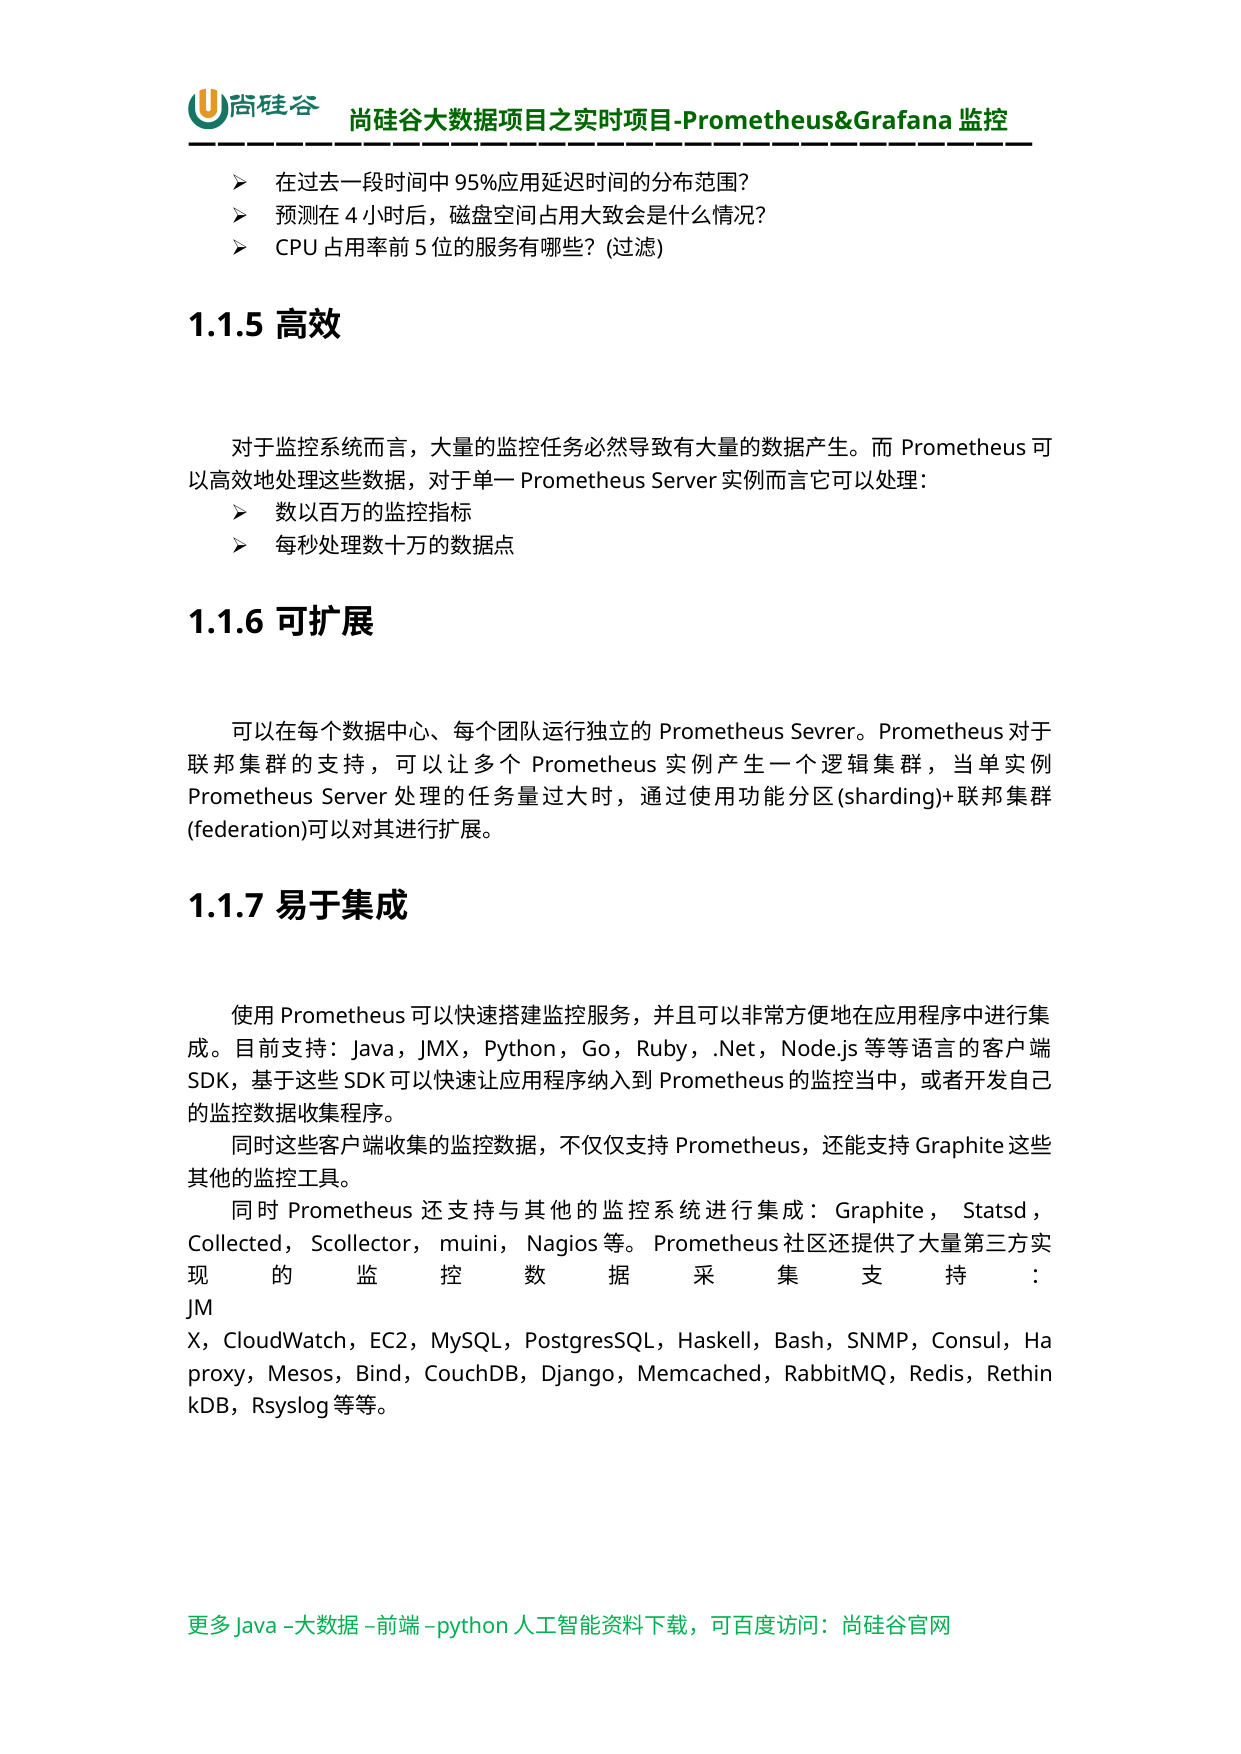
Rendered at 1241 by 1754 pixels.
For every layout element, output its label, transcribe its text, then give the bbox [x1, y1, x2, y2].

text 同时这些客户端收集的监控数据，不仅仅支持 Prometheus，还能支持Graphite这些其他的监控工具。 [187, 1128, 1053, 1193]
text 同时Prometheus还支持与其他的监控系统进行集成：Graphite， Statsd， Collected， Scollector， muini， Nagios等。 Prometheus社区还提供了大量第三方实现的监控数据采集支持：JMX，CloudWatch，EC2，MySQL，PostgresSQL，Haskell，Bash，SNMP，Consul，Haproxy，Mesos，Bind，CouchDB，Django，Memcached，RabbitMQ，Redis，RethinkDB，Rsyslog等等。 [187, 1193, 1053, 1420]
picture [187, 88, 321, 130]
list CPU占用率前5位的服务有哪些？(过滤) [231, 230, 1053, 262]
list 在过去一段时间中95%应用延迟时间的分布范围？ [231, 165, 1053, 197]
subtitle 易于集成 [187, 871, 1053, 936]
list 数以百万的监控指标 [231, 495, 1053, 527]
text 使用Prometheus可以快速搭建监控服务，并且可以非常方便地在应用程序中进行集成。目前支持：Java，JMX，Python，Go，Ruby，.Net，Node.js等等语言的客户端SDK，基于这些SDK可以快速让应用程序纳入到 Prometheus的监控当中，或者开发自己的监控数据收集程序。 [187, 998, 1053, 1128]
text 可以在每个数据中心、每个团队运行独立的Prometheus Sevrer。Prometheus对于联邦集群的支持，可以让多个Prometheus实例产生一个逻辑集群，当单实例Prometheus Server处理的任务量过大时，通过使用功能分区(sharding)+联邦集群(federation)可以对其进行扩展。 [187, 714, 1053, 844]
list 预测在4小时后，磁盘空间占用大致会是什么情况？ [231, 197, 1053, 230]
subtitle 高效 [187, 289, 1053, 354]
text 对于监控系统而言，大量的监控任务必然导致有大量的数据产生。而Prometheus可以高效地处理这些数据，对于单一Prometheus Server实例而言它可以处理： [187, 430, 1053, 495]
subtitle 可扩展 [187, 587, 1053, 652]
list 每秒处理数十万的数据点 [231, 527, 1053, 560]
